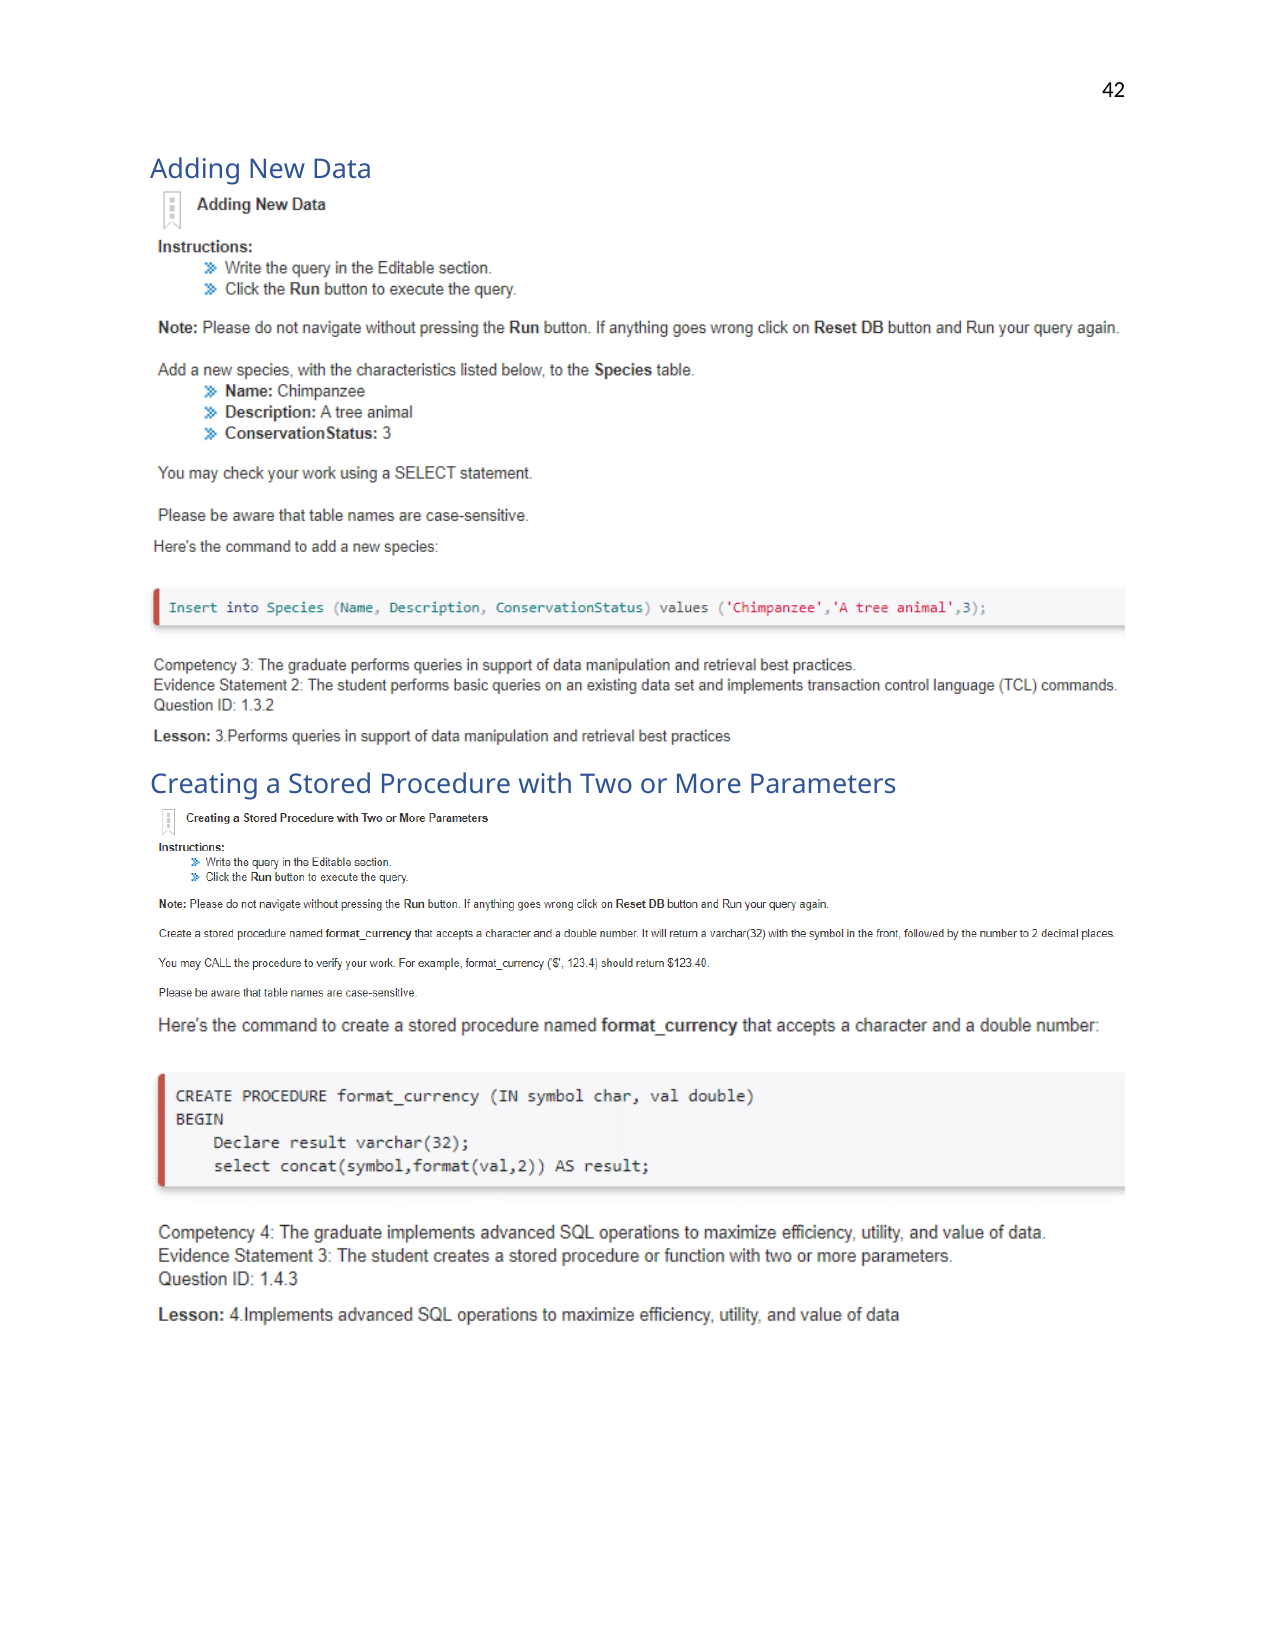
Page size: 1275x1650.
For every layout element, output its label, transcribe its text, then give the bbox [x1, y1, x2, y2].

subtitle Creating a Stored Procedure with Two or More Parameters [150, 765, 1125, 802]
picture [150, 189, 1125, 531]
subtitle Adding New Data [150, 150, 1125, 189]
picture [150, 1011, 1125, 1332]
picture [150, 533, 1125, 758]
picture [150, 804, 1125, 1010]
